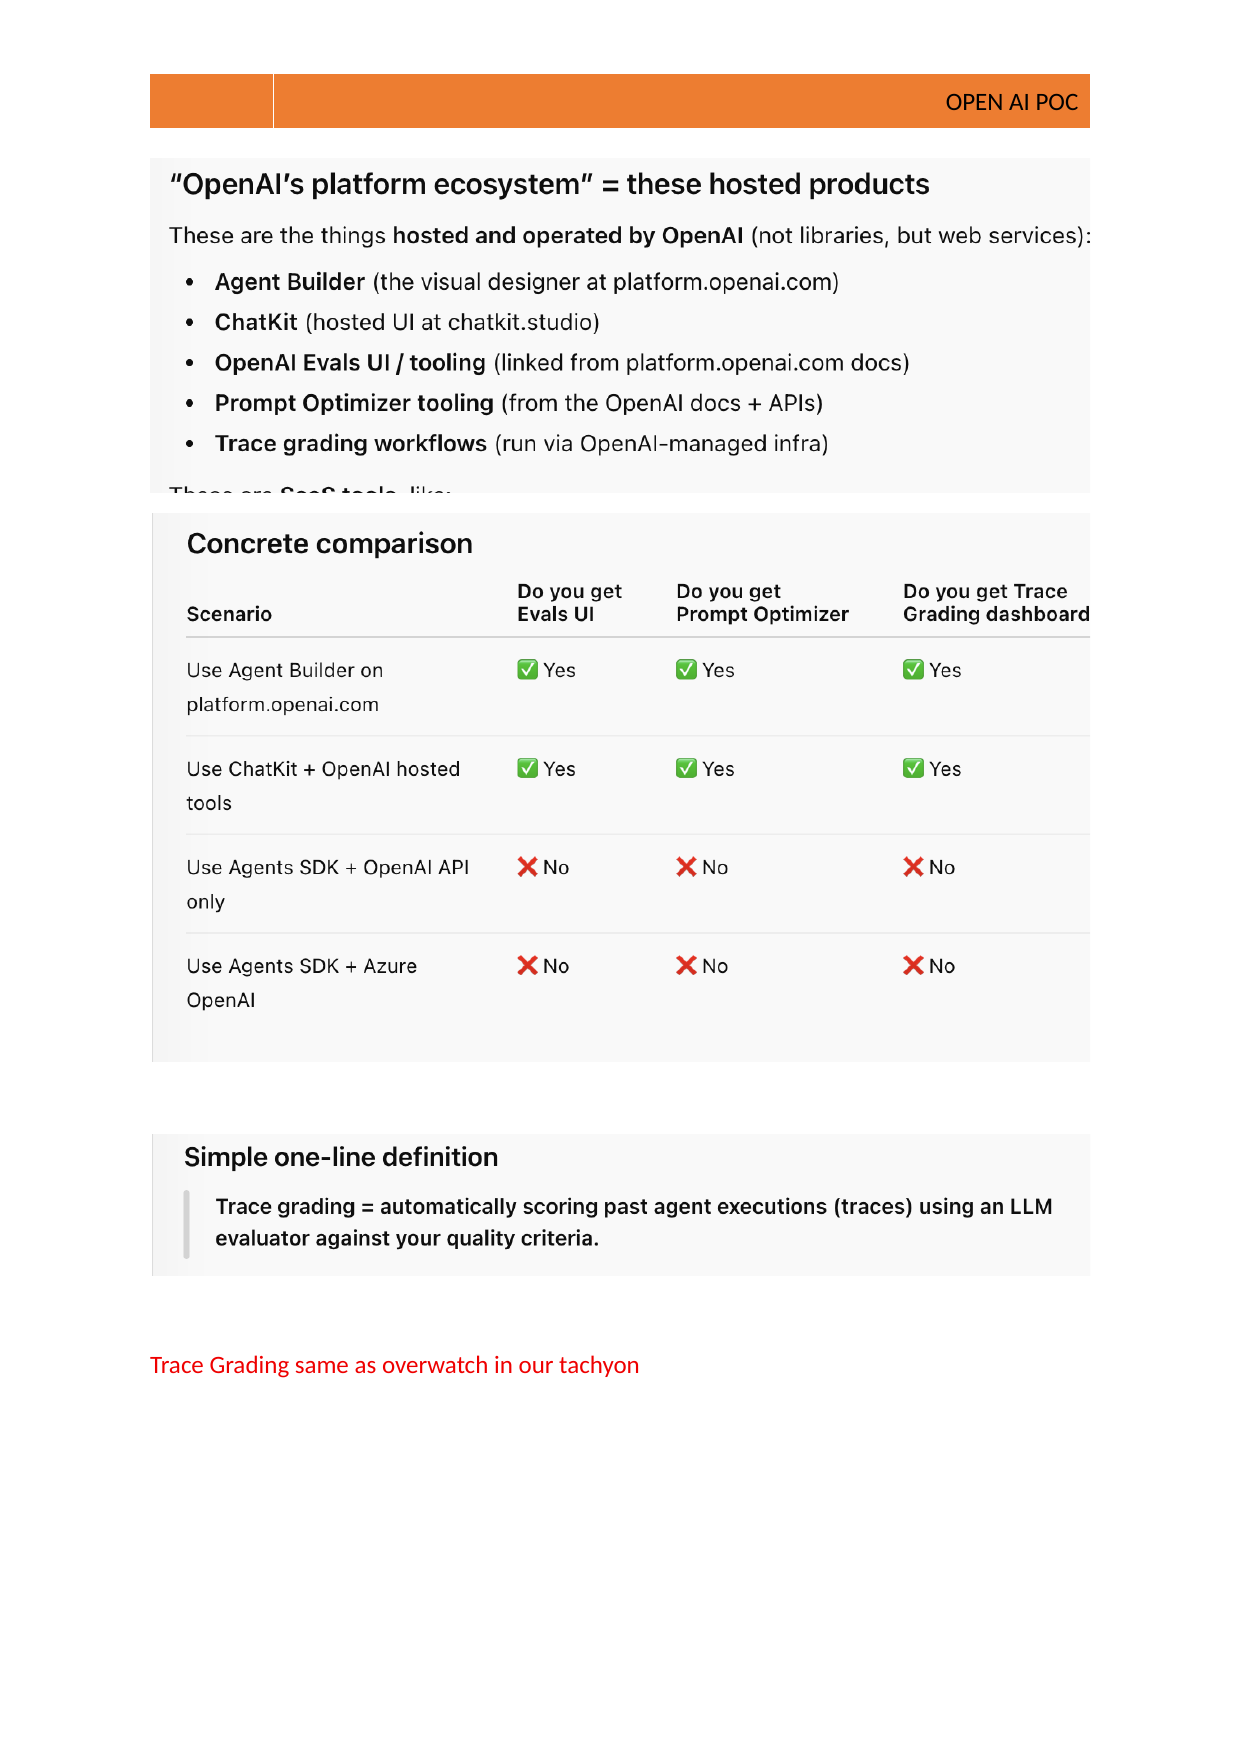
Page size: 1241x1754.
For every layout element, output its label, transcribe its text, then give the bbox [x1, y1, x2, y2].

text Trace Grading same as overwatch in our tachyon [150, 1349, 1090, 1379]
picture [150, 513, 1091, 1062]
picture [150, 1134, 1091, 1276]
picture [150, 158, 1091, 493]
